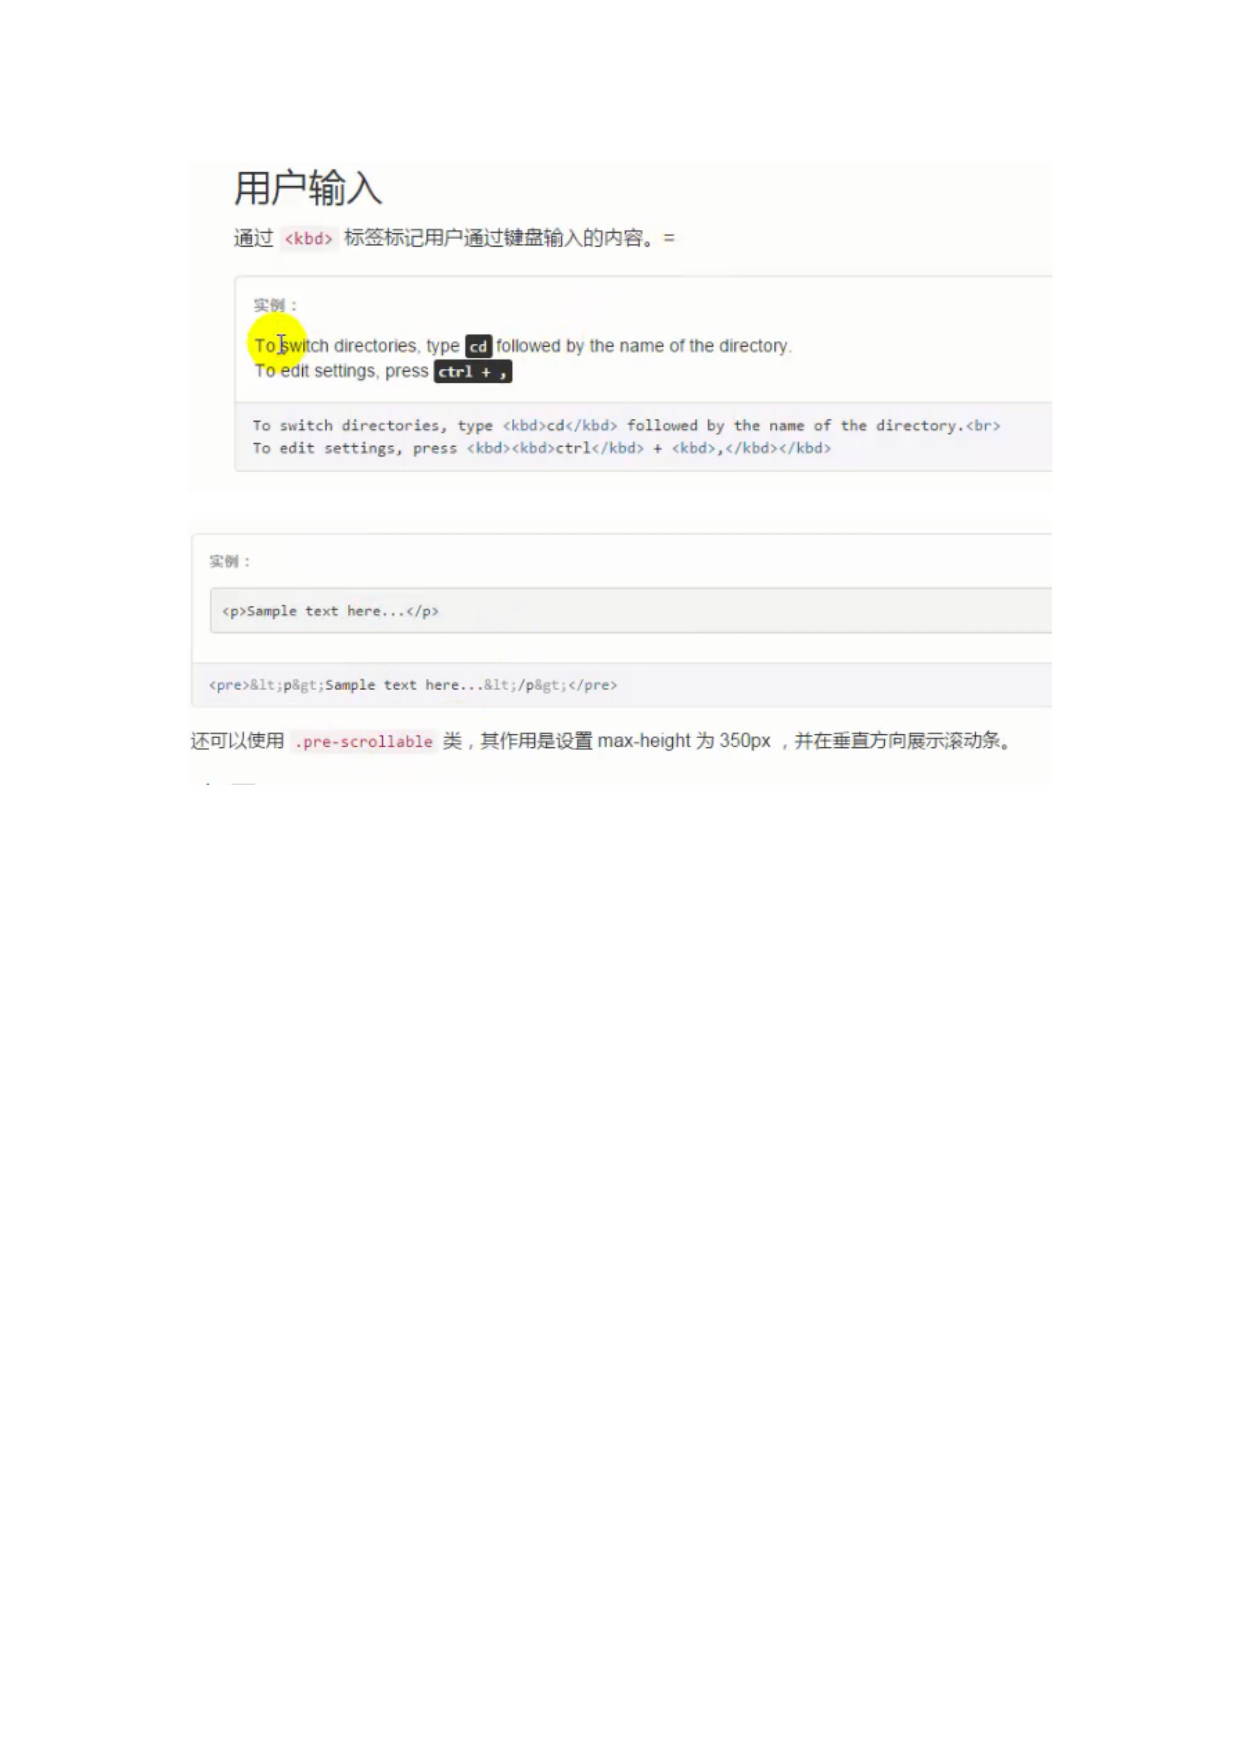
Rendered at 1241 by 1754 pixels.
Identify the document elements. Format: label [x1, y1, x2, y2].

picture [187, 162, 1053, 493]
picture [187, 519, 1053, 785]
